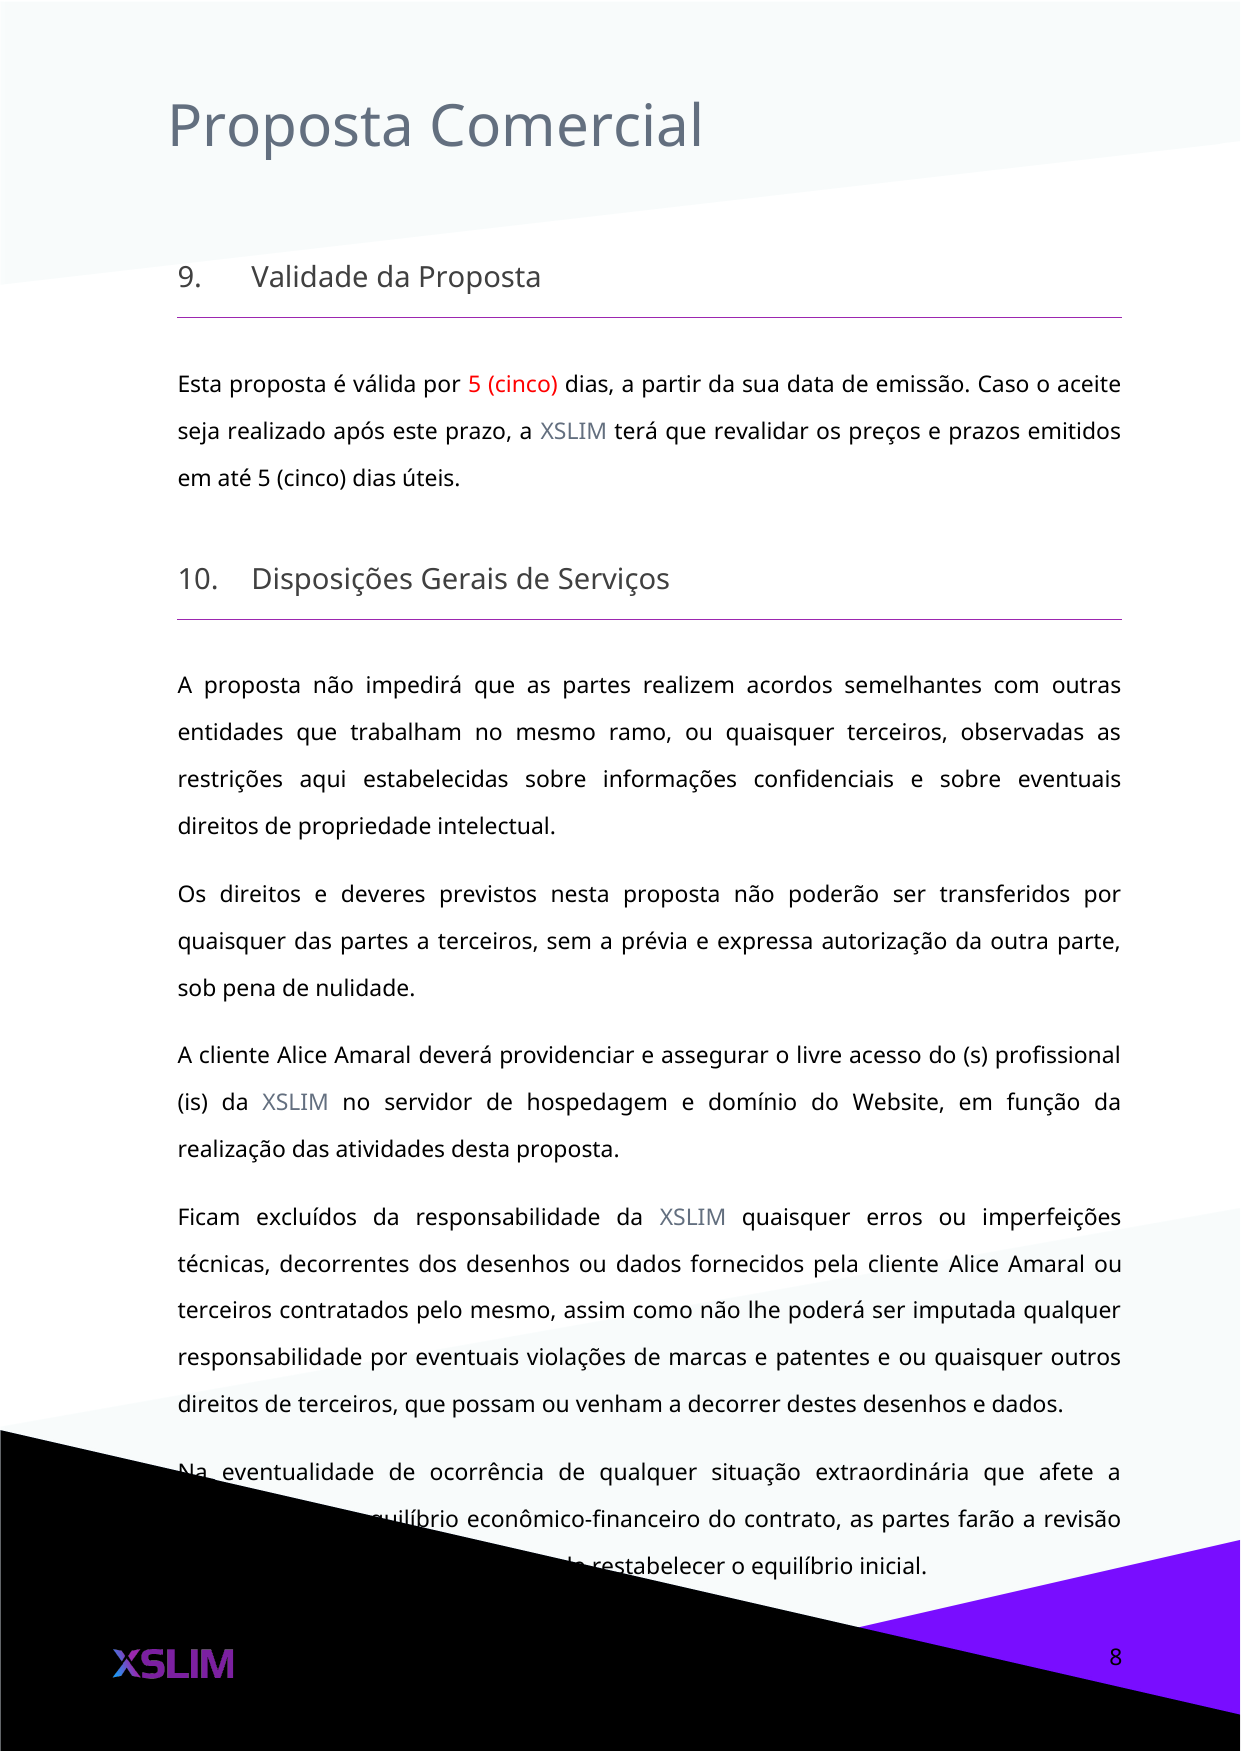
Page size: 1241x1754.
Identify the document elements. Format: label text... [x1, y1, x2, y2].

text Na eventualidade de ocorrência de qualquer situação extraordinária que afete a manutenção do equilíbrio econômico-financeiro do contrato, as partes farão a revisão dos seus termos e condições, a fim de restabelecer o equilíbrio inicial. [177, 1456, 1122, 1581]
text A cliente Alice Amaral deverá providenciar e assegurar o livre acesso do (s) profissional (is) da XSLIM no servidor de hospedagem e domínio do Website, em função da realização das atividades desta proposta. [177, 1039, 1122, 1164]
subtitle Disposições Gerais de Serviços [177, 558, 1122, 619]
text Ficam excluídos da responsabilidade da XSLIM quaisquer erros ou imperfeições técnicas, decorrentes dos desenhos ou dados fornecidos pela cliente Alice Amaral ou terceiros contratados pelo mesmo, assim como não lhe poderá ser imputada qualquer responsabilidade por eventuais violações de marcas e patentes e ou quaisquer outros direitos de terceiros, que possam ou venham a decorrer destes desenhos e dados. [177, 1201, 1122, 1419]
text A proposta não impedirá que as partes realizem acordos semelhantes com outras entidades que trabalham no mesmo ramo, ou quaisquer terceiros, observadas as restrições aqui estabelecidas sobre informações confidenciais e sobre eventuais direitos de propriedade intelectual. [177, 669, 1122, 841]
picture [0, 1, 1241, 285]
text Esta proposta é válida por 5 (cinco) dias, a partir da sua data de emissão. Caso o aceite seja realizado após este prazo, a XSLIM terá que revalidar os preços e prazos emitidos em até 5 (cinco) dias úteis. [177, 368, 1122, 493]
text Os direitos e deveres previstos nesta proposta não poderão ser transferidos por quaisquer das partes a terceiros, sem a prévia e expressa autorização da outra parte, sob pena de nulidade. [177, 878, 1122, 1003]
subtitle Validade da Proposta [177, 257, 1122, 317]
picture [0, 1207, 1241, 1751]
